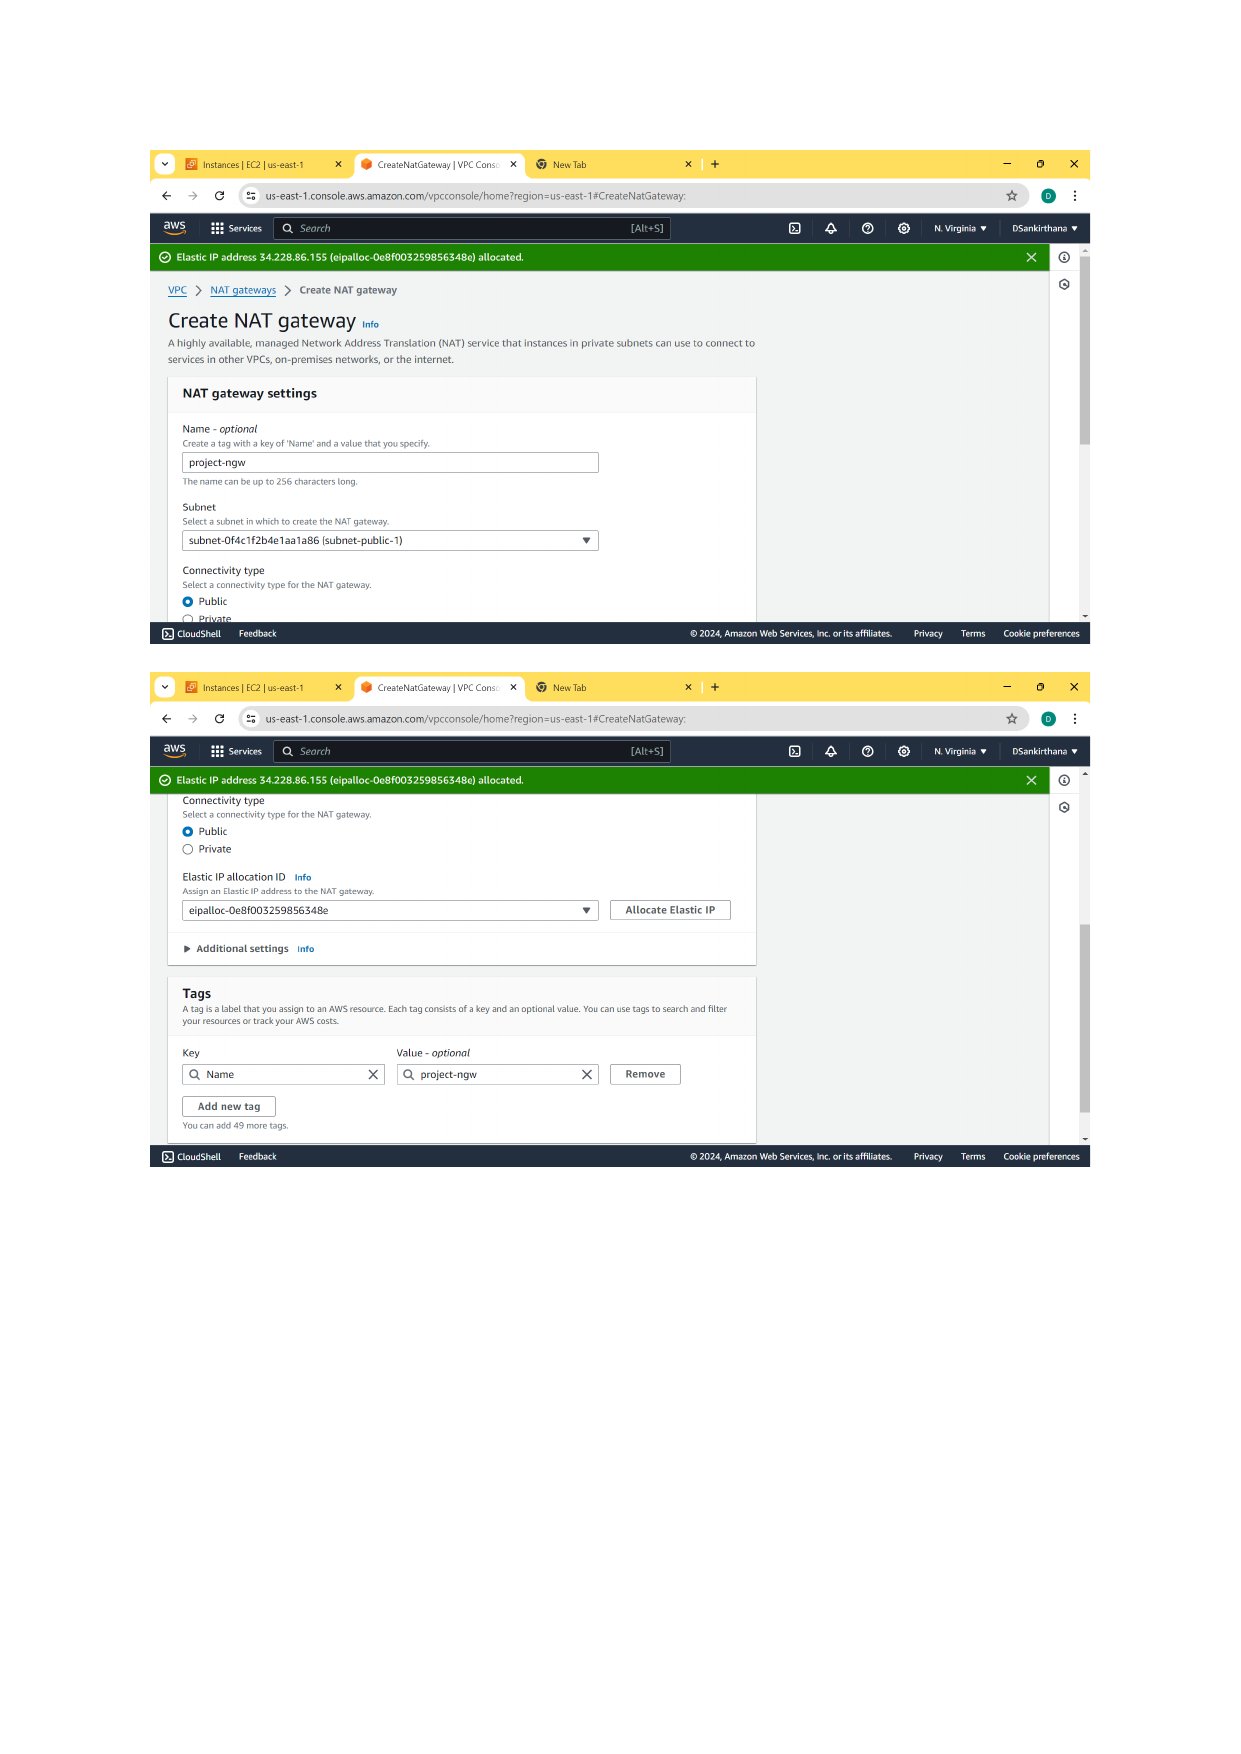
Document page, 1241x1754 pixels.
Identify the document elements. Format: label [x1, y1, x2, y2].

picture [150, 672, 1091, 1167]
picture [150, 150, 1091, 644]
